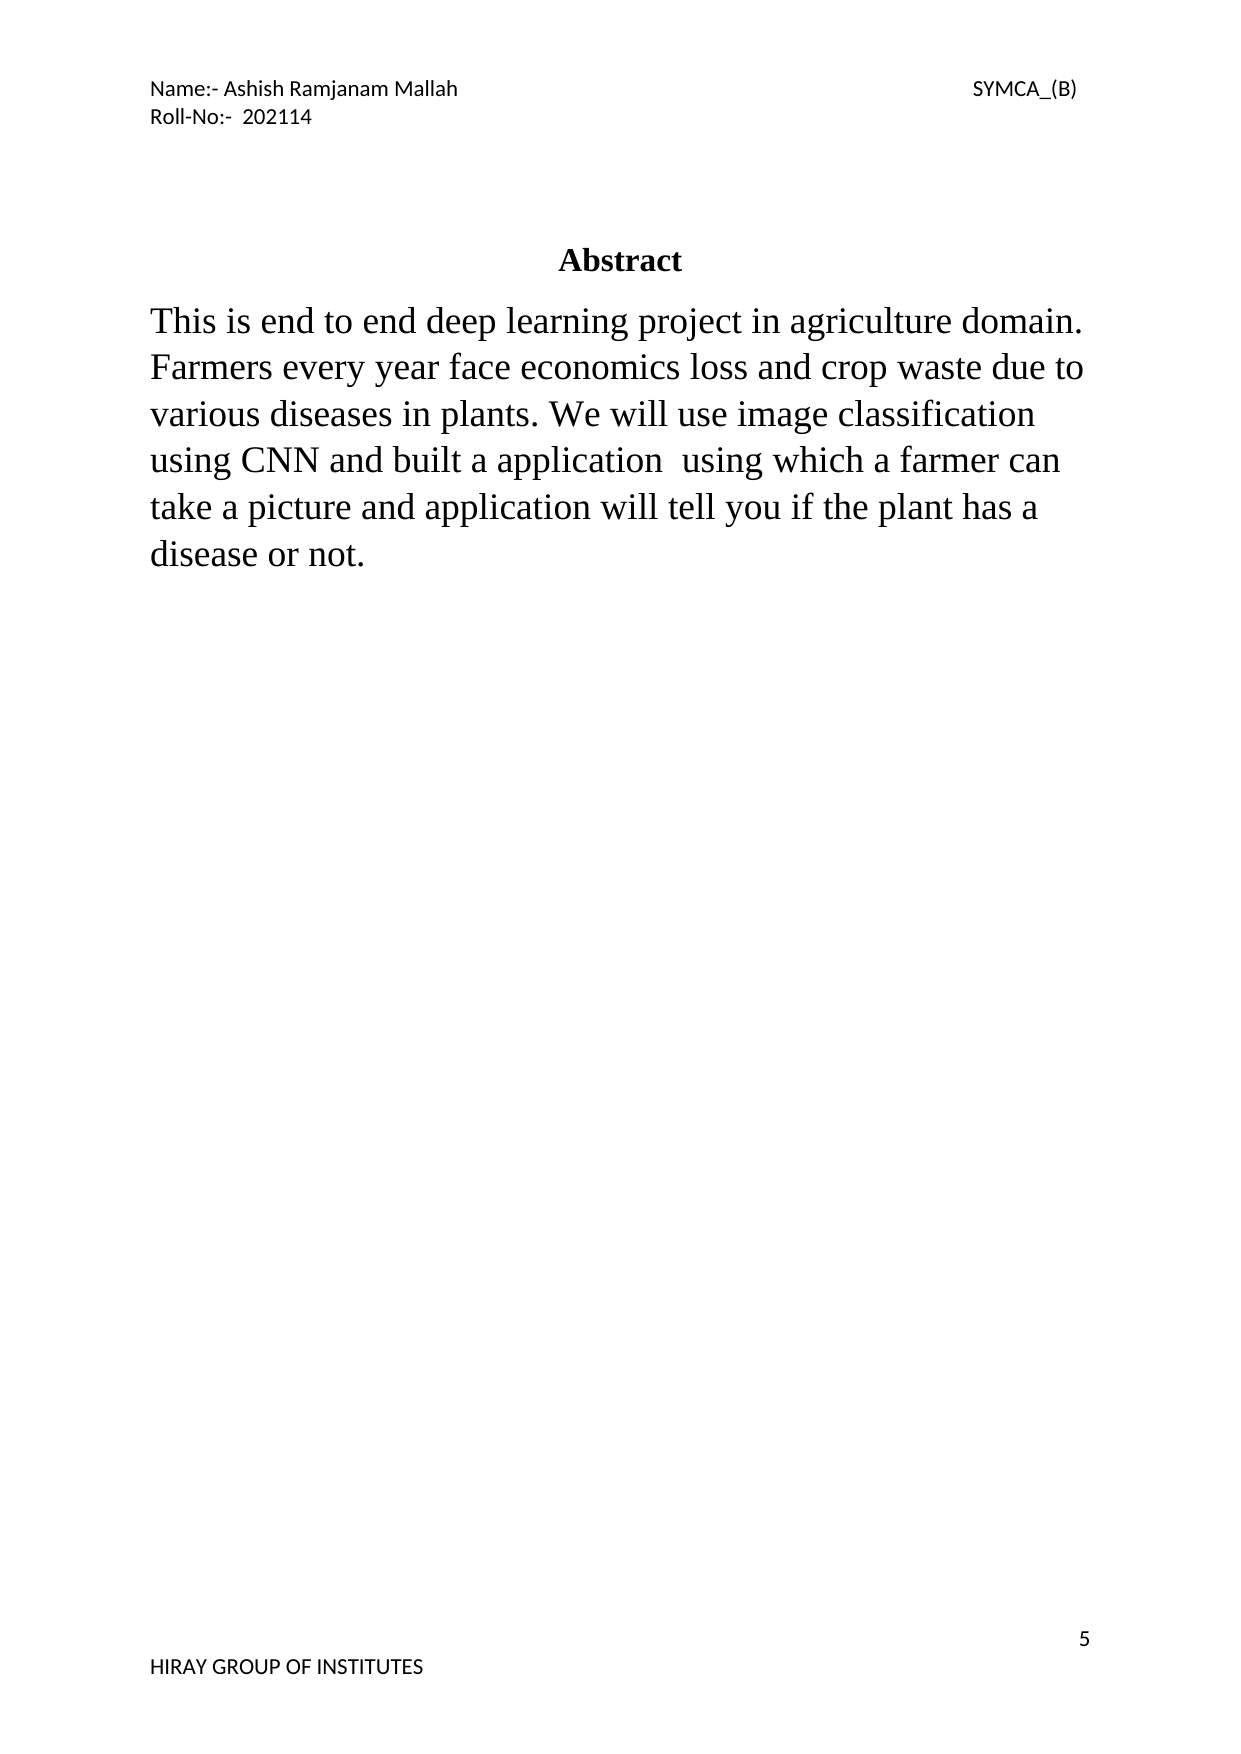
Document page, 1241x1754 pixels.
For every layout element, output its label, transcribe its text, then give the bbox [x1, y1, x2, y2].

text This is end to end deep learning project in agriculture domain. Farmers every year face economics loss and crop waste due to various diseases in plants. We will use image classification using CNN and built a application using which a farmer can take a picture and application will tell you if the plant has a disease or not. [150, 298, 1090, 574]
text Abstract [150, 240, 1090, 278]
